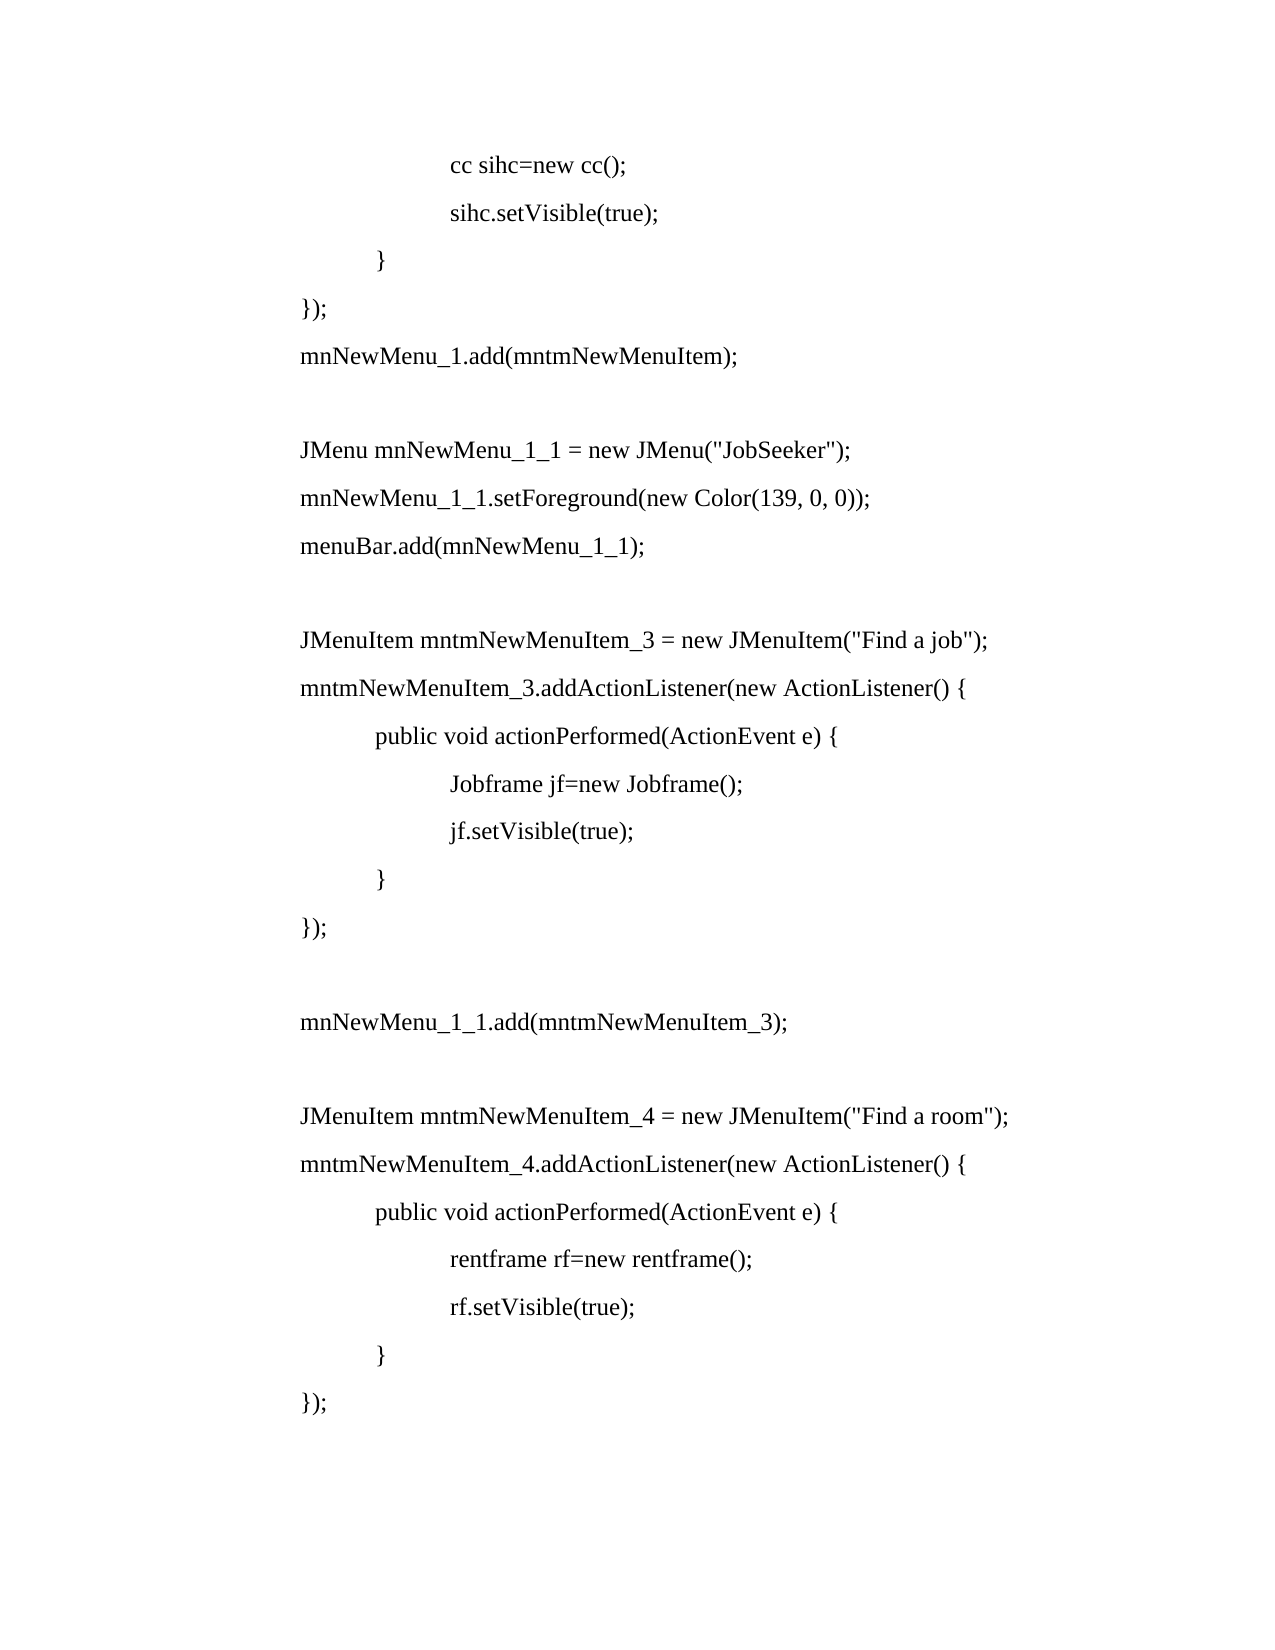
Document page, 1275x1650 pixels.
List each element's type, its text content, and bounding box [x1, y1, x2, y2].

text mnNewMenu_1_1.setForeground(new Color(139, 0, 0)); [150, 483, 1125, 512]
text cc sihc=new cc(); [150, 150, 1125, 179]
text }); [150, 912, 1125, 941]
text } [150, 1340, 1125, 1368]
text jf.setVisible(true); [150, 816, 1125, 845]
text mntmNewMenuItem_4.addActionListener(new ActionListener() { [150, 1149, 1125, 1178]
text menuBar.add(mnNewMenu_1_1); [150, 531, 1125, 560]
text mntmNewMenuItem_3.addActionListener(new ActionListener() { [150, 673, 1125, 702]
text rf.setVisible(true); [150, 1292, 1125, 1321]
text mnNewMenu_1_1.add(mntmNewMenuItem_3); [150, 1007, 1125, 1035]
text rentframe rf=new rentframe(); [150, 1244, 1125, 1273]
text } [150, 864, 1125, 893]
text Jobframe jf=new Jobframe(); [150, 769, 1125, 797]
text mnNewMenu_1.add(mntmNewMenuItem); [150, 341, 1125, 369]
text }); [150, 1387, 1125, 1416]
text public void actionPerformed(ActionEvent e) { [150, 721, 1125, 750]
text }); [150, 293, 1125, 322]
text sihc.setVisible(true); [150, 198, 1125, 226]
text } [150, 245, 1125, 274]
text JMenuItem mntmNewMenuItem_3 = new JMenuItem("Find a job"); [150, 626, 1125, 654]
text JMenu mnNewMenu_1_1 = new JMenu("JobSeeker"); [150, 436, 1125, 464]
text JMenuItem mntmNewMenuItem_4 = new JMenuItem("Find a room"); [150, 1101, 1125, 1130]
text public void actionPerformed(ActionEvent e) { [150, 1197, 1125, 1225]
